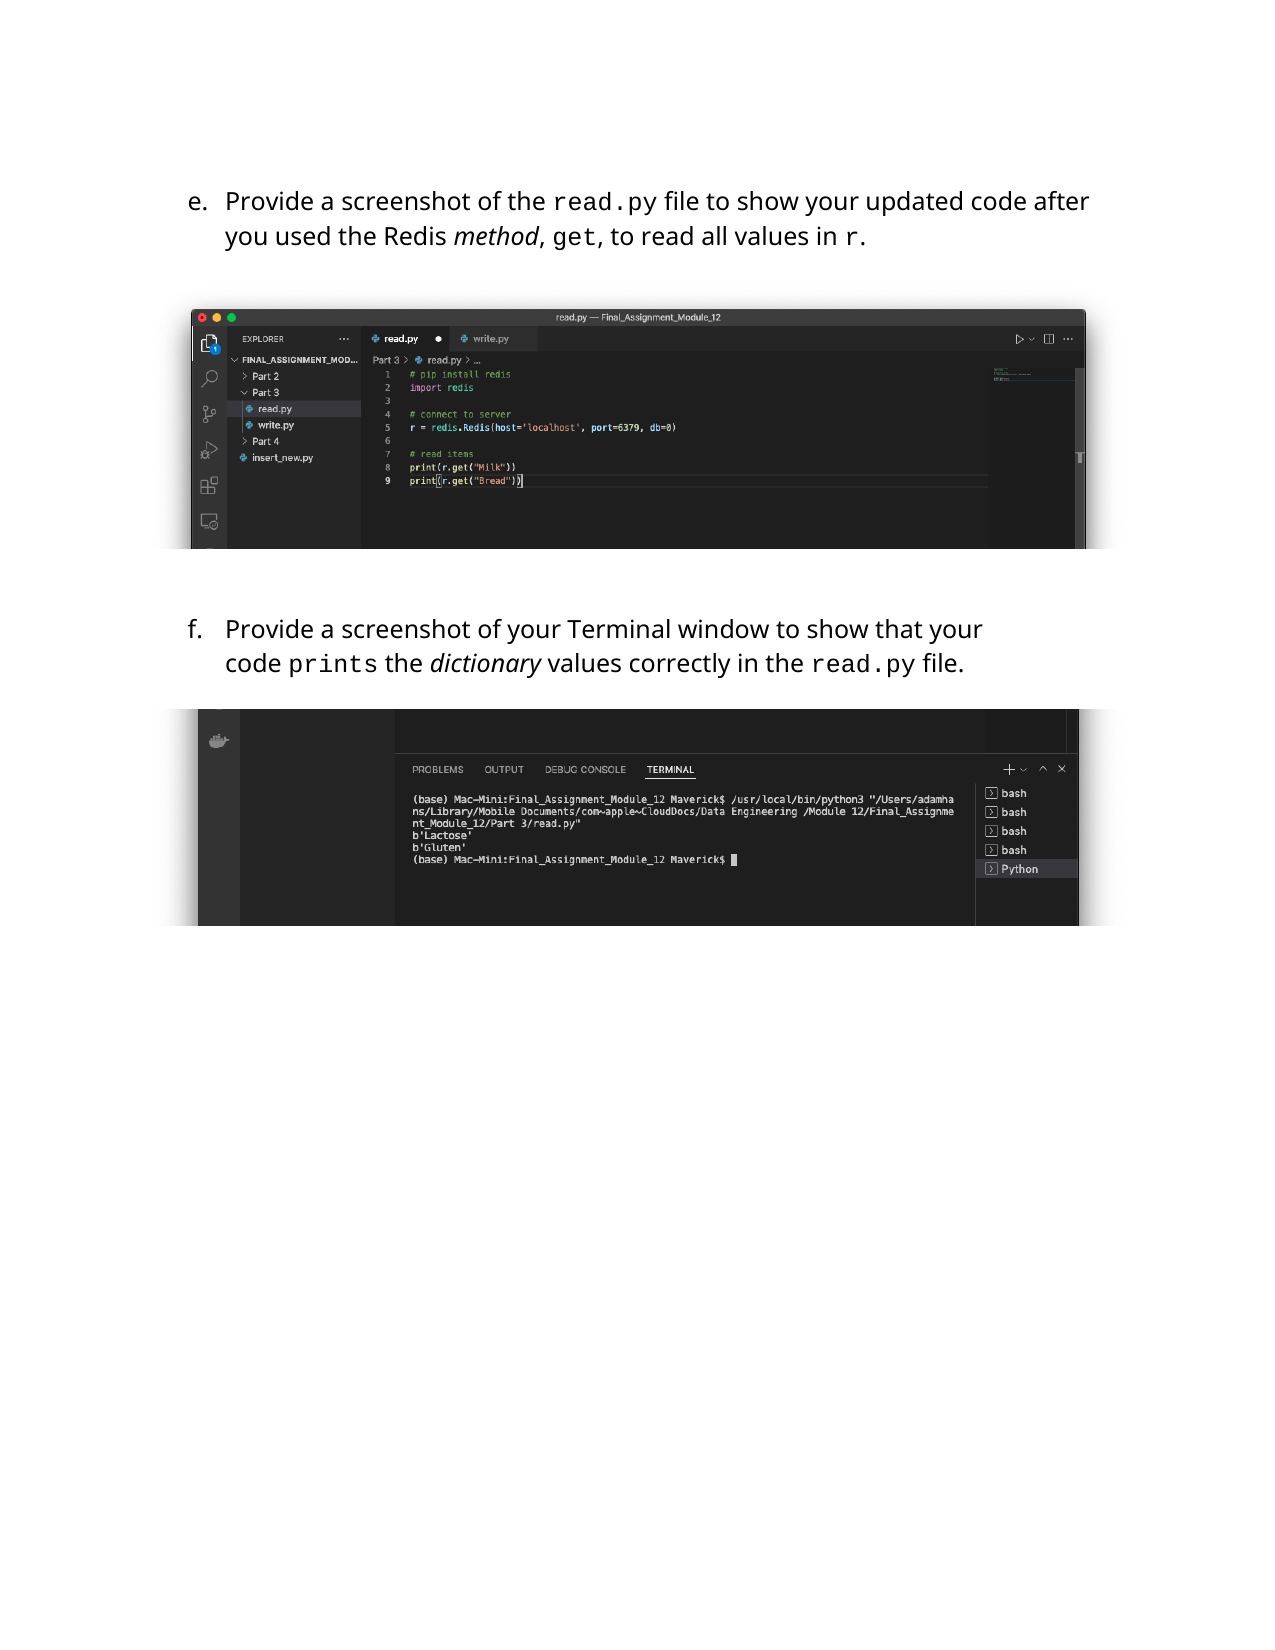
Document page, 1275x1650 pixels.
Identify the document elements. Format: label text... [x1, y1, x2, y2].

list Provide a screenshot of the read.py file to show your updated code after you used the Redis method, get, to read all values in r. [187, 184, 1125, 253]
picture [150, 709, 1125, 926]
list Provide a screenshot of your Terminal window to show that your code prints the dictionary values correctly in the read.py file. [187, 612, 1125, 680]
picture [150, 281, 1125, 549]
